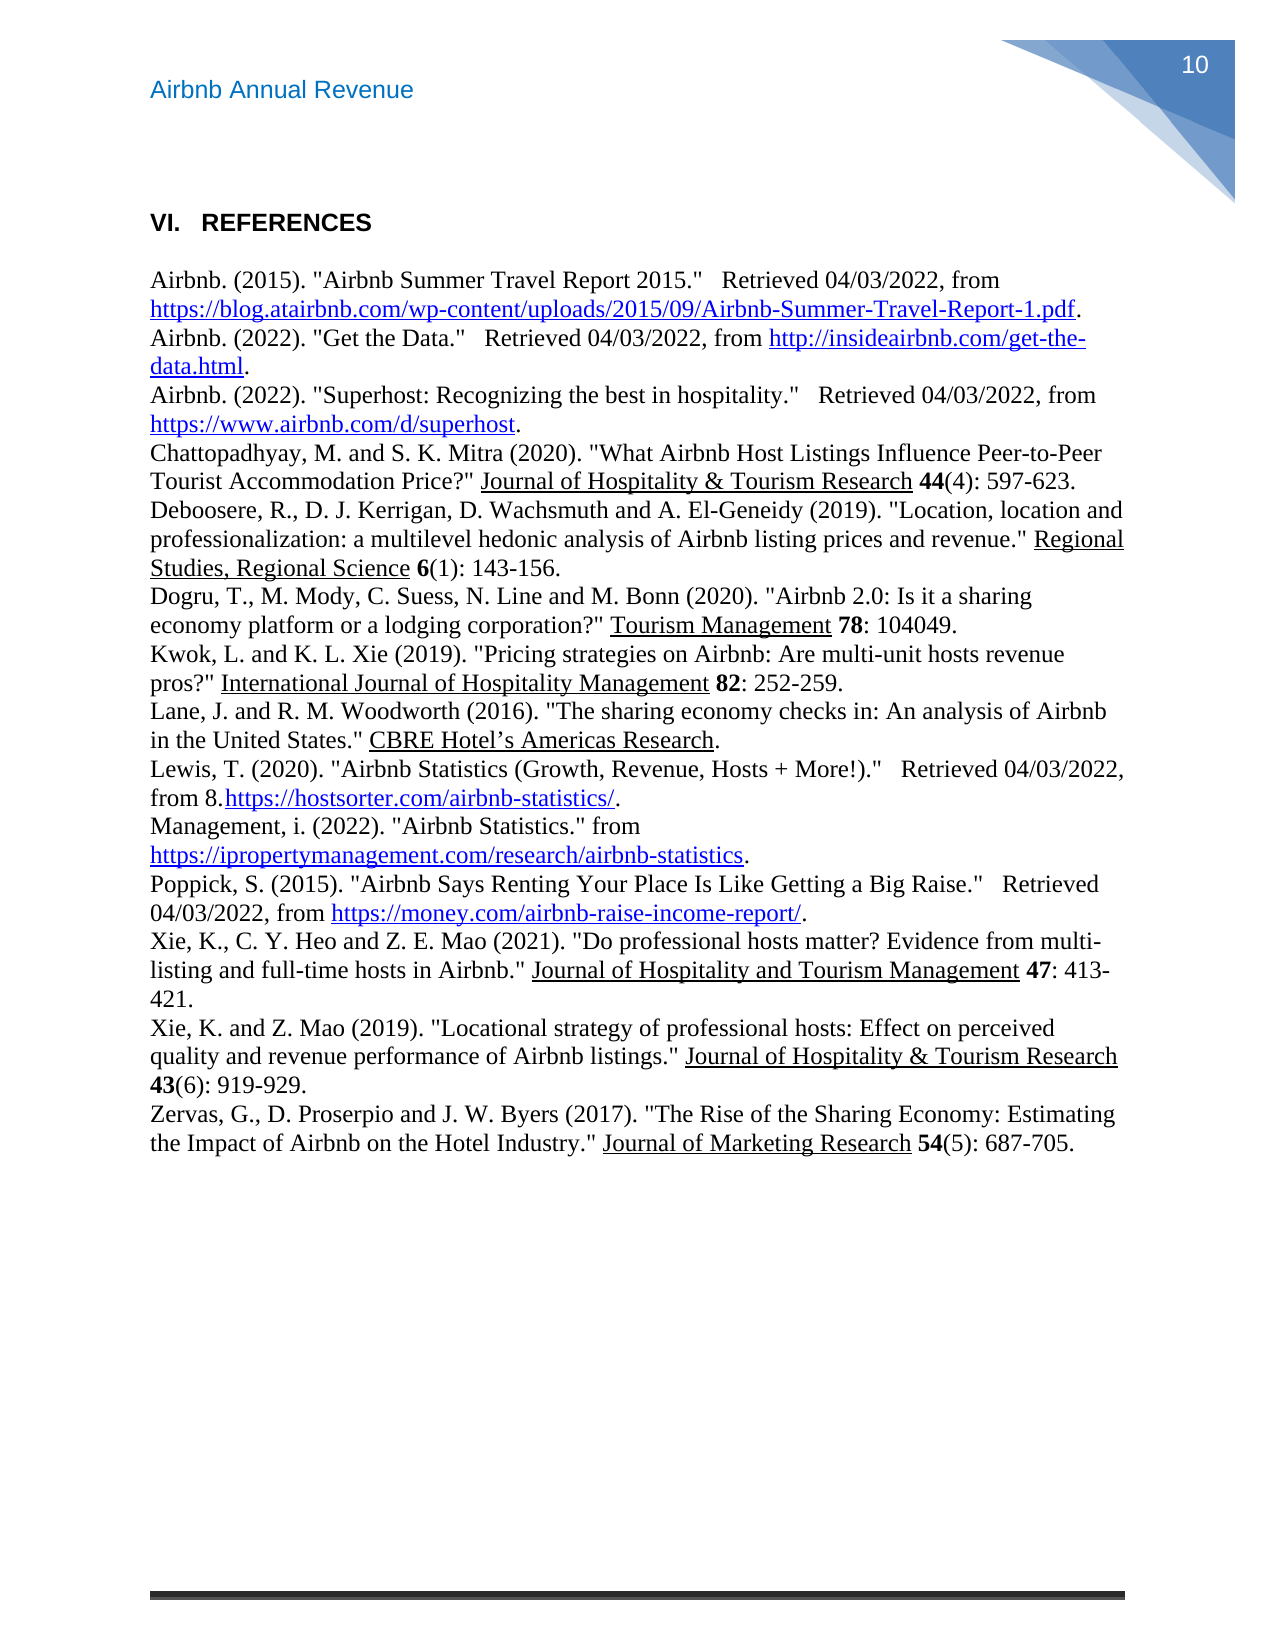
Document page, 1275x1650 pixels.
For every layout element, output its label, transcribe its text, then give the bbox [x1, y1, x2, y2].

text Deboosere, R., D. J. Kerrigan, D. Wachsmuth and A. El-Geneidy (2019). "Location, location and professionalization: a multilevel hedonic analysis of Airbnb listing prices and revenue." Regional Studies, Regional Science 6(1): 143-156. [150, 495, 1125, 581]
text Chattopadhyay, M. and S. K. Mitra (2020). "What Airbnb Host Listings Influence Peer-to-Peer Tourist Accommodation Price?" Journal of Hospitality & Tourism Research 44(4): 597-623. [150, 438, 1125, 495]
text Xie, K., C. Y. Heo and Z. E. Mao (2021). "Do professional hosts matter? Evidence from multi-listing and full-time hosts in Airbnb." Journal of Hospitality and Tourism Management 47: 413-421. [150, 926, 1125, 1013]
text Airbnb. (2015). "Airbnb Summer Travel Report 2015." Retrieved 04/03/2022, from https://blog.atairbnb.com/wp-content/uploads/2015/09/Airbnb-Summer-Travel-Report-1.pdf. [150, 265, 1125, 323]
text Kwok, L. and K. L. Xie (2019). "Pricing strategies on Airbnb: Are multi-unit hosts revenue pros?" International Journal of Hospitality Management 82: 252-259. [150, 639, 1125, 696]
text Xie, K. and Z. Mao (2019). "Locational strategy of professional hosts: Effect on perceived quality and revenue performance of Airbnb listings." Journal of Hospitality & Tourism Research 43(6): 919-929. [150, 1013, 1125, 1099]
text Poppick, S. (2015). "Airbnb Says Renting Your Place Is Like Getting a Big Raise." Retrieved 04/03/2022, from https://money.com/airbnb-raise-income-report/. [150, 869, 1125, 926]
text Airbnb. (2022). "Get the Data." Retrieved 04/03/2022, from http://insideairbnb.com/get-the-data.html. [150, 323, 1125, 380]
text Zervas, G., D. Proserpio and J. W. Byers (2017). "The Rise of the Sharing Economy: Estimating the Impact of Airbnb on the Hotel Industry." Journal of Marketing Research 54(5): 687-705. [150, 1099, 1125, 1156]
text Lewis, T. (2020). "Airbnb Statistics (Growth, Revenue, Hosts + More!)." Retrieved 04/03/2022, from 8. https://hostsorter.com/airbnb-statistics/. [150, 754, 1125, 811]
picture [998, 40, 1235, 204]
text Management, i. (2022). "Airbnb Statistics." from https://ipropertymanagement.com/research/airbnb-statistics. [150, 811, 1125, 869]
text Dogru, T., M. Mody, C. Suess, N. Line and M. Bonn (2020). "Airbnb 2.0: Is it a sharing economy platform or a lodging corporation?" Tourism Management 78: 104049. [150, 581, 1125, 639]
text VI. REFERENCES [150, 207, 1125, 236]
text Airbnb. (2022). "Superhost: Recognizing the best in hospitality." Retrieved 04/03/2022, from https://www.airbnb.com/d/superhost. [150, 380, 1125, 438]
text Lane, J. and R. M. Woodworth (2016). "The sharing economy checks in: An analysis of Airbnb in the United States." CBRE Hotel’s Americas Research. [150, 696, 1125, 754]
